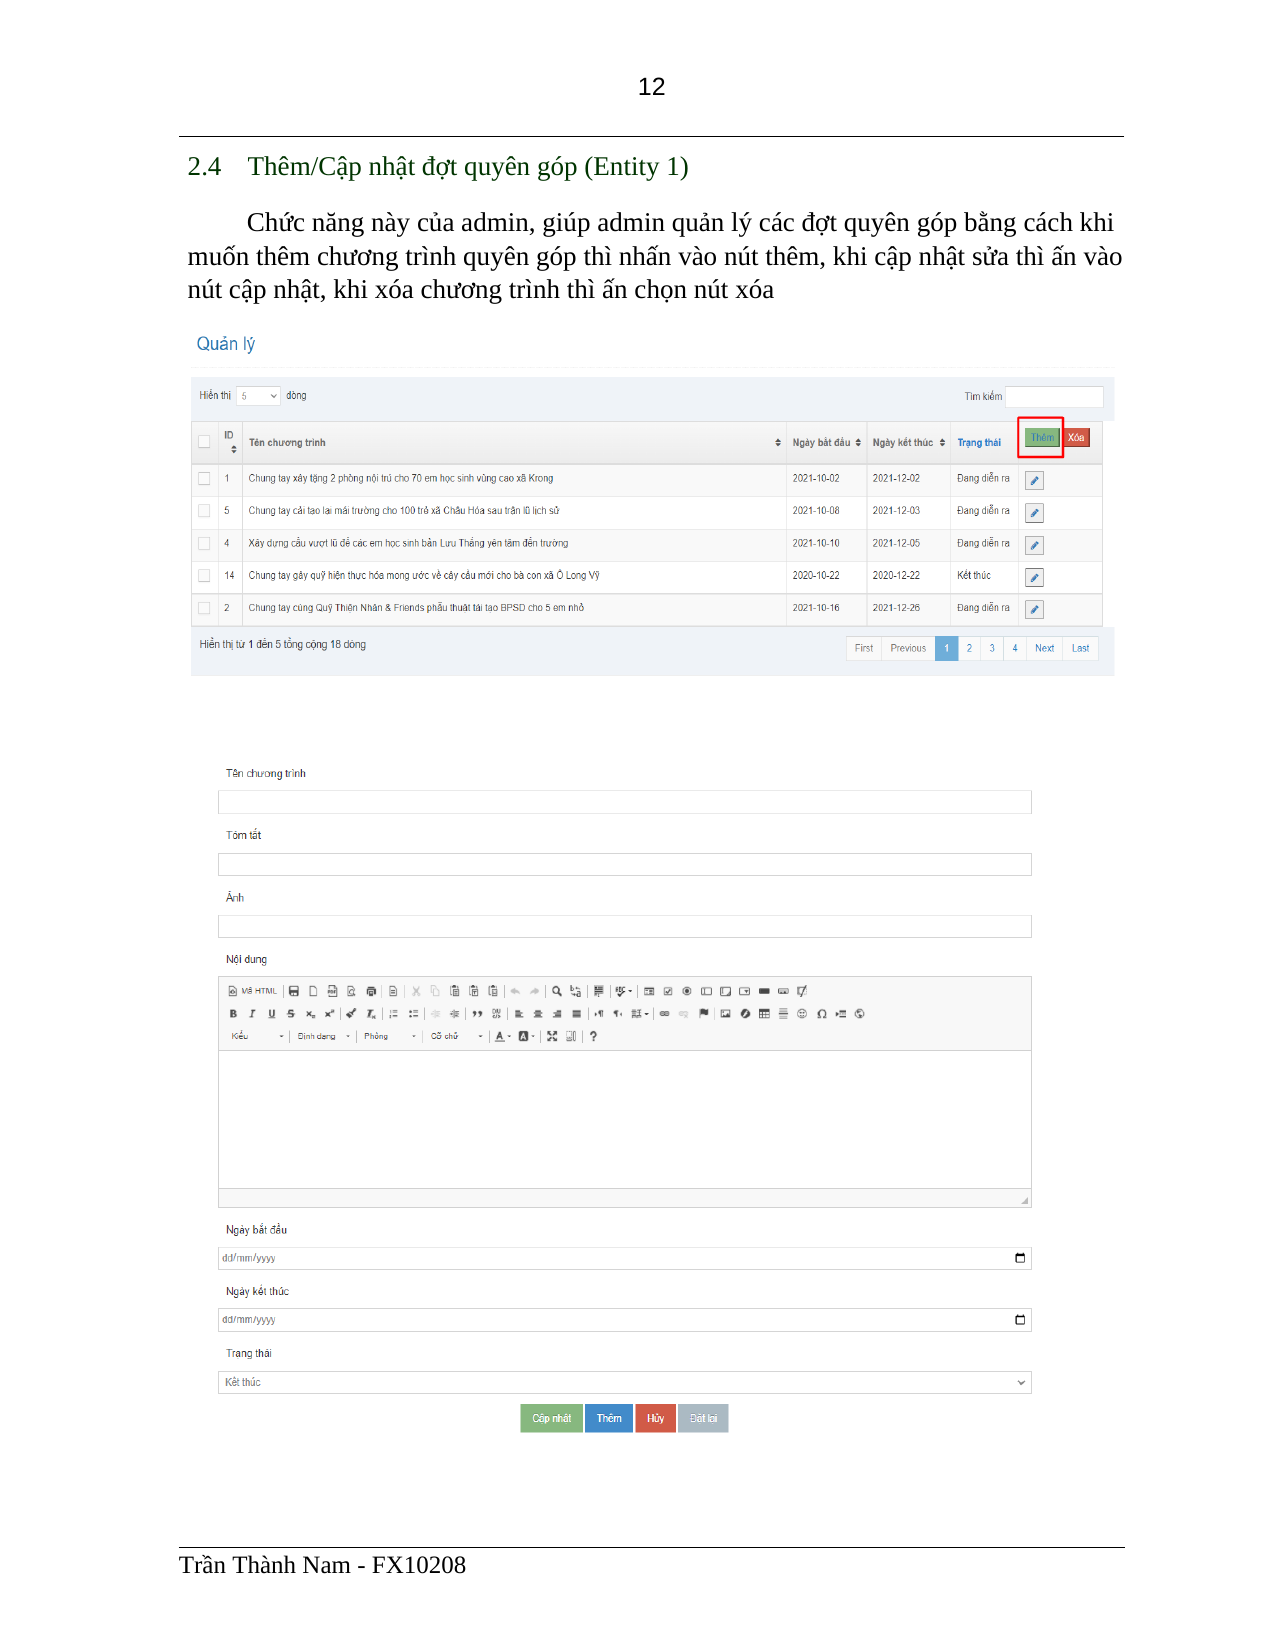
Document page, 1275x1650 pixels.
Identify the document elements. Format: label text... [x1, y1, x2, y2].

picture [187, 323, 1128, 690]
subtitle Thêm/Cập nhật đợt quyên góp (Entity 1) [187, 150, 1125, 181]
text Chức năng này của admin, giúp admin quản lý các đợt quyên góp bằng cách khi muốn thêm chương trình quyên góp thì nhấn vào nút thêm, khi cập nhật sửa thì ấn vào nút cập nhật, khi xóa chương trình thì ấn chọn nút xóa [187, 206, 1125, 304]
picture [187, 758, 1126, 1460]
